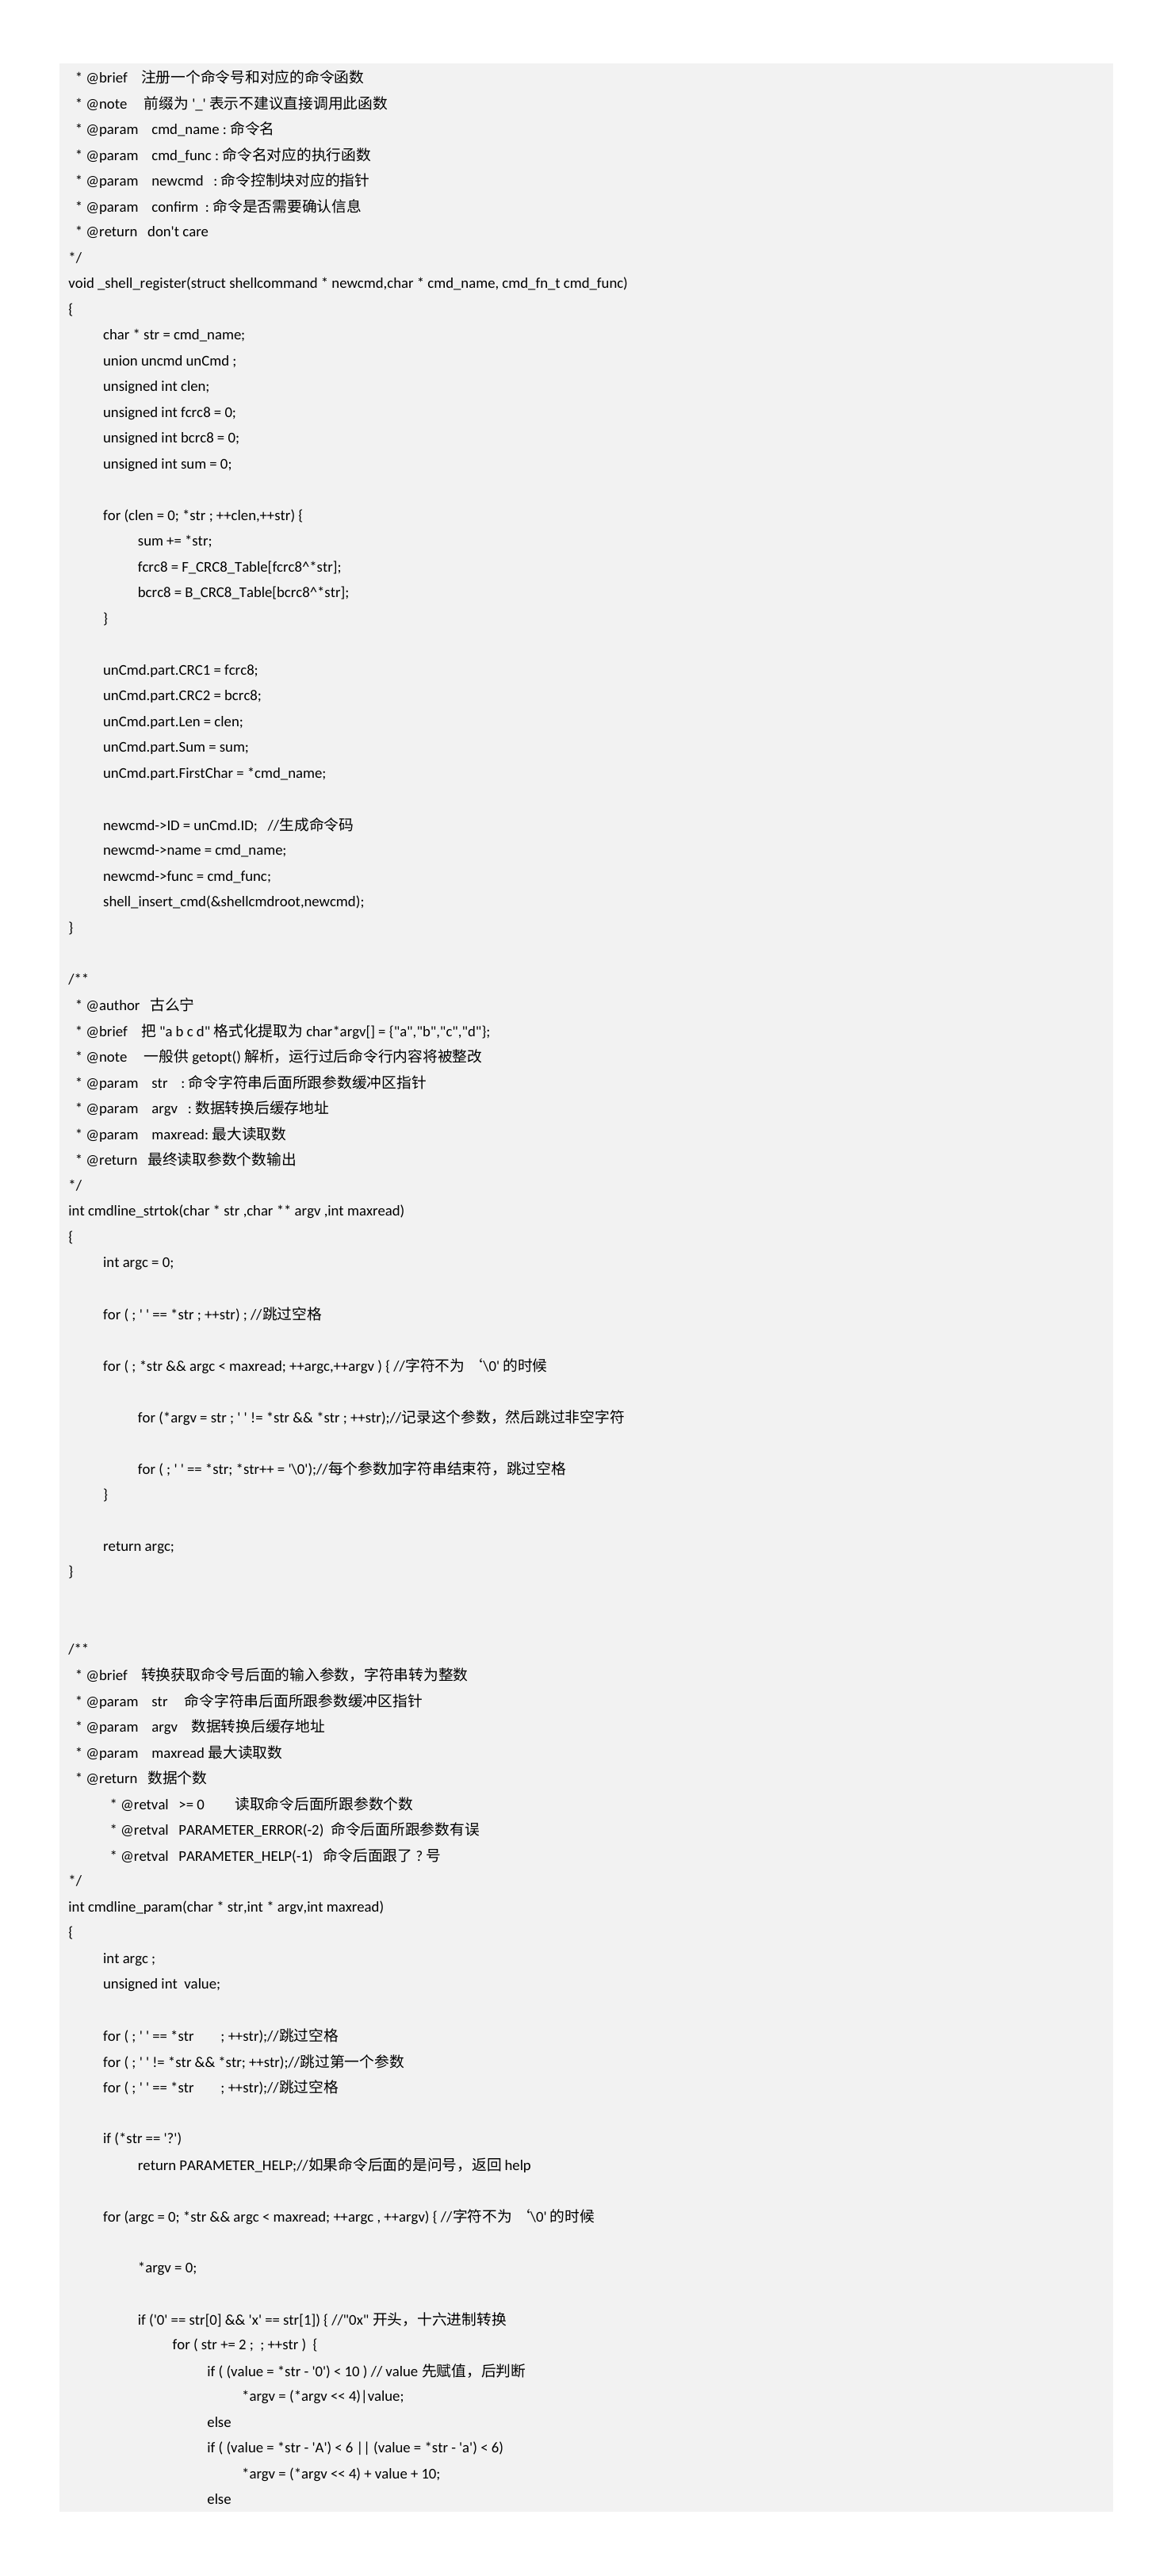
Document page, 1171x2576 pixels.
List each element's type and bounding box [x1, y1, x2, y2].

table_header [59, 63, 1113, 2512]
